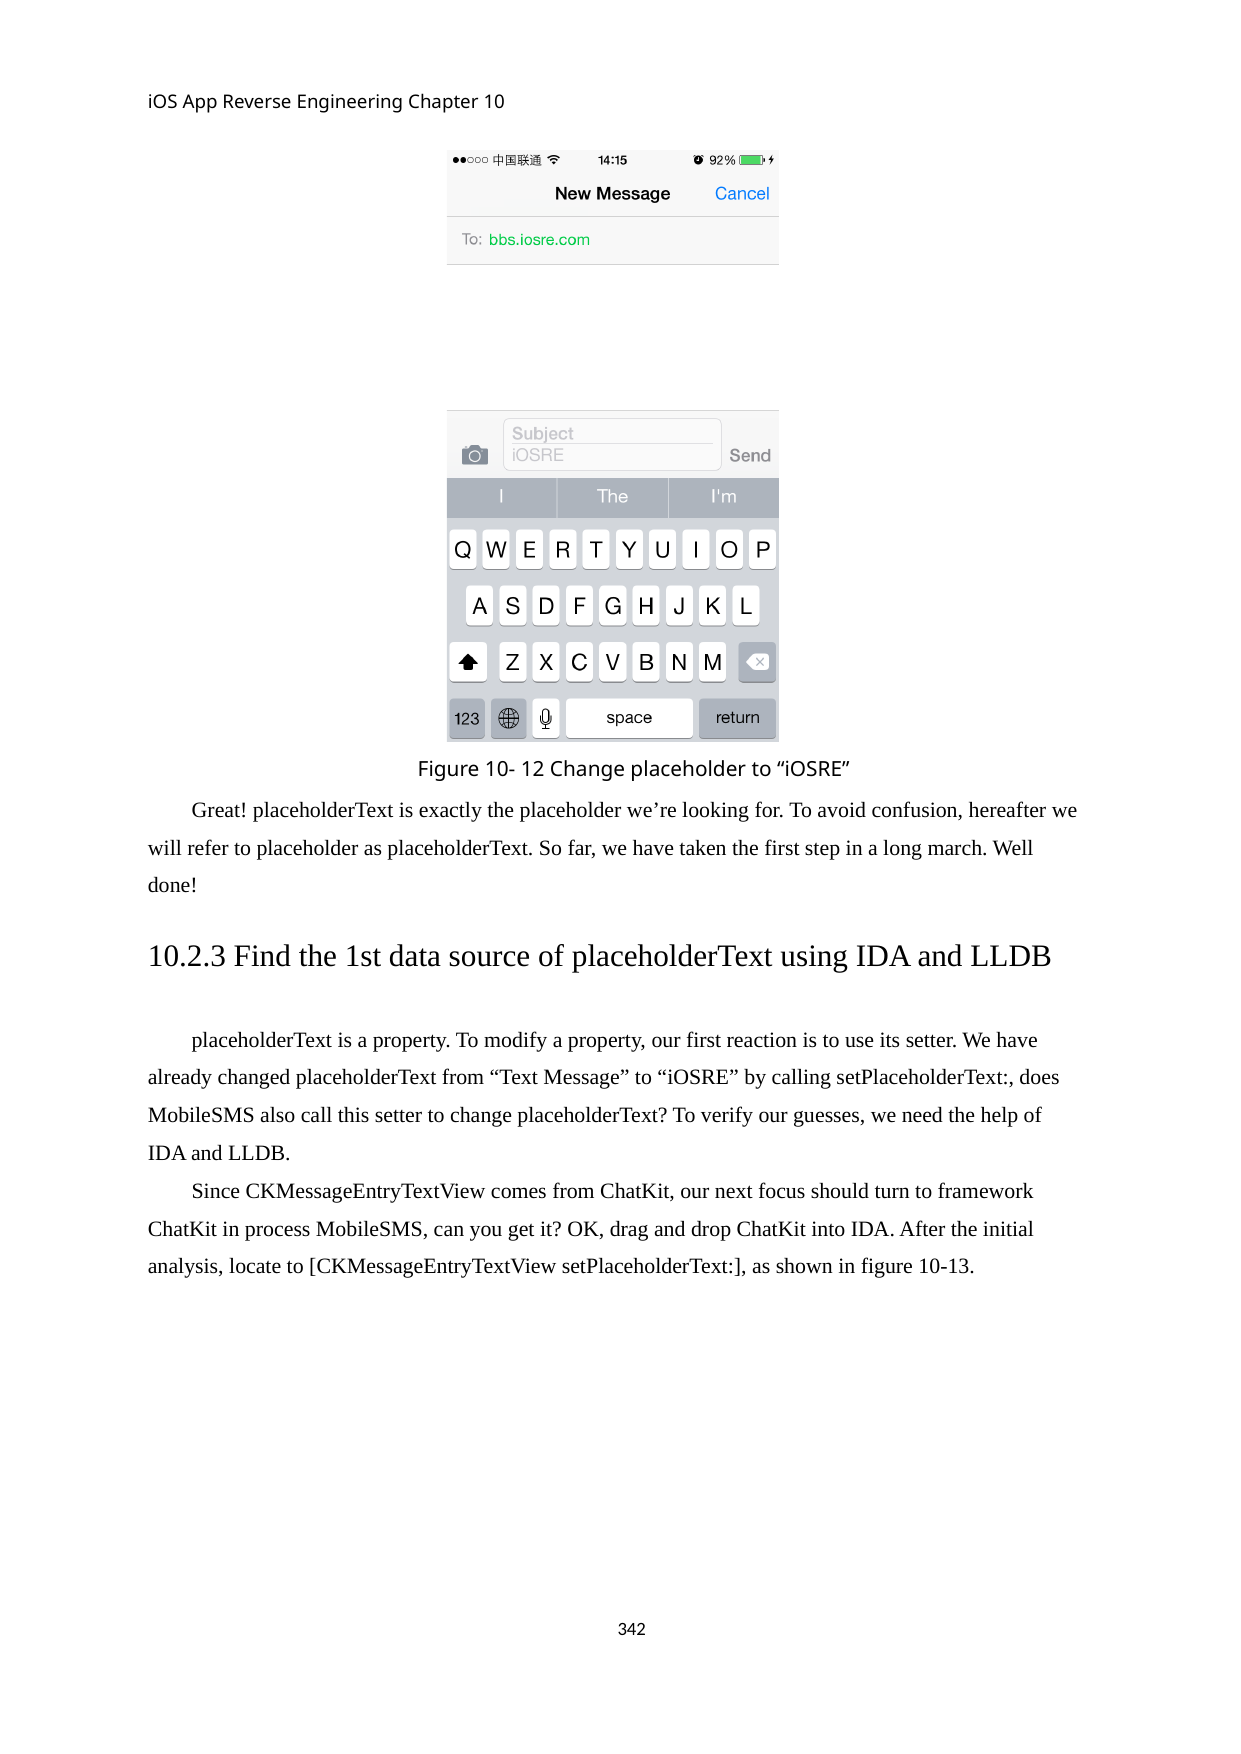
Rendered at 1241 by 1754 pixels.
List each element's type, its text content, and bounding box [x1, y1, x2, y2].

text Figure 10- 12 Change placeholder to “iOSRE” [148, 754, 1078, 783]
subtitle 10.2.3 Find the 1st data source of placeholderText using IDA and LLDB [148, 937, 1078, 973]
picture [446, 150, 779, 742]
text Since CKMessageEntryTextView comes from ChatKit, our next focus should turn to framework ChatKit in process MobileSMS, can you get it? OK, drag and drop ChatKit into IDA. After the initial analysis, locate to [CKMessageEntryTextView setPlaceholderText:], as shown in figure 10-13. [148, 1178, 1078, 1279]
text Great! placeholderText is exactly the placeholder we’re looking for. To avoid confusion, hereafter we will refer to placeholder as placeholderText. So far, we have taken the first step in a long march. Well done! [148, 797, 1078, 898]
text placeholderText is a property. To modify a property, our first reaction is to use its setter. We have already changed placeholderText from “Text Message” to “iOSRE” by calling setPlaceholderText:, does MobileSMS also call this setter to change placeholderText? To verify our guesses, we need the help of IDA and LLDB. [148, 1027, 1078, 1165]
